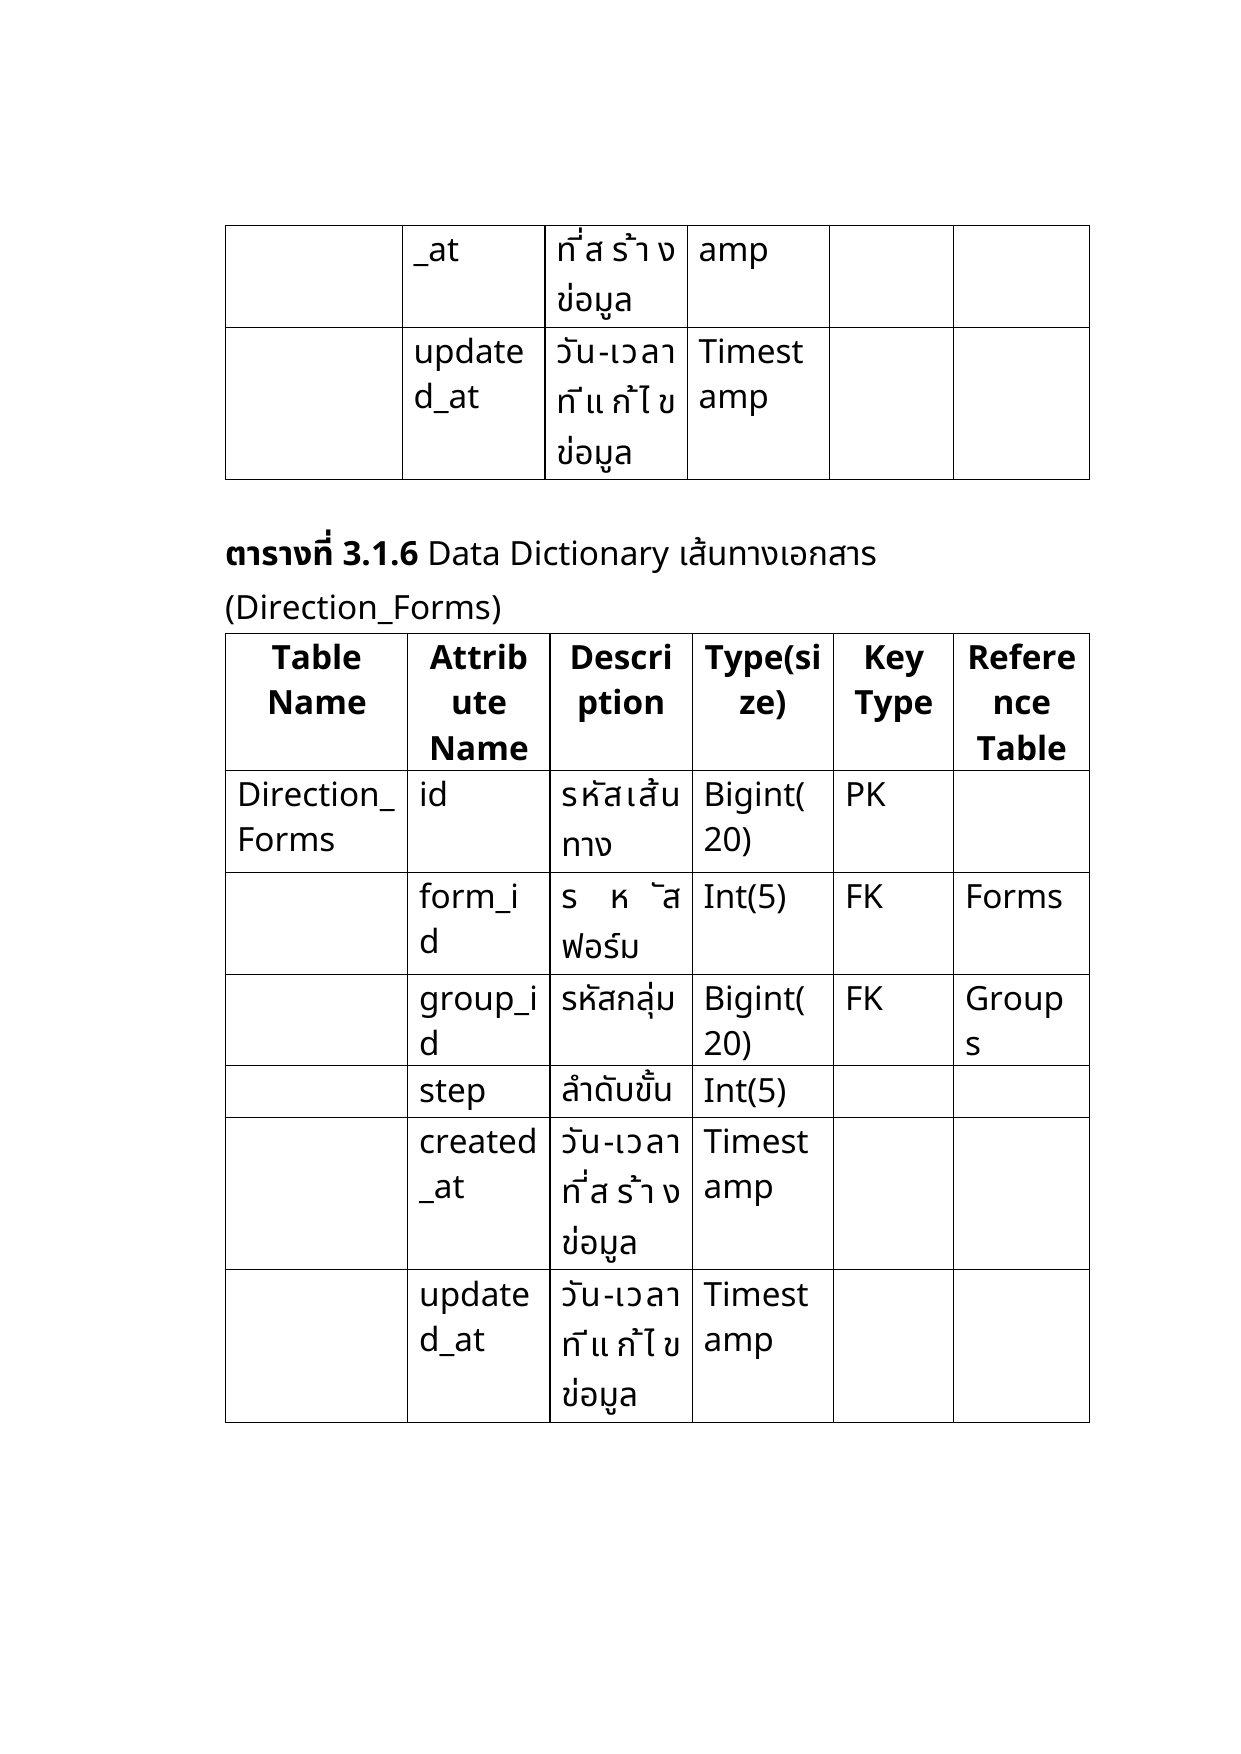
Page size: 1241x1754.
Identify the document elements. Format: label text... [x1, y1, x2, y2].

table_header Reference Table [954, 634, 1089, 770]
table_header Type(size) [693, 634, 833, 770]
text ตารางที่ 3.1.6 Data Dictionary เส้นทางเอกสาร (Direction_Forms) [225, 529, 1090, 629]
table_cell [546, 226, 687, 327]
table_cell [834, 1270, 953, 1422]
table_cell [226, 328, 402, 479]
table_cell PK [834, 771, 953, 872]
table_cell [834, 1066, 953, 1117]
table_cell created_at [408, 1118, 549, 1269]
table_cell Forms [954, 873, 1089, 973]
table_cell วัน-เวลาทีแก้ไขข่อมูล [546, 328, 687, 479]
table_cell [834, 1118, 953, 1269]
table_cell [954, 328, 1089, 479]
table_cell วัน-เวลาที่สร้างข่อมูล [551, 1118, 692, 1269]
table_cell Int(5) [693, 1066, 833, 1117]
table_cell Timestamp [688, 226, 829, 327]
table_cell updated_at [408, 1270, 549, 1422]
table_cell [954, 226, 1089, 327]
table_cell form_id [408, 873, 549, 973]
table_cell รหัสกลุ่ม [551, 975, 692, 1065]
table_cell created_at [403, 226, 544, 327]
table_cell id [408, 771, 549, 872]
table_header Description [551, 634, 692, 770]
table_cell Timestamp [693, 1118, 833, 1269]
table_cell [226, 975, 407, 1065]
table_cell Groups [954, 975, 1089, 1065]
table_cell [226, 1118, 407, 1269]
table_header Attribute Name [408, 634, 549, 770]
table_cell [226, 873, 407, 973]
table_cell step [408, 1066, 549, 1117]
table_cell Timestamp [693, 1270, 833, 1422]
table_cell [954, 1118, 1089, 1269]
table_cell Timestamp [688, 328, 829, 479]
table_cell updated_at [403, 328, 544, 479]
table_cell [954, 771, 1089, 872]
table_cell [954, 1270, 1089, 1422]
table_cell Direction_Forms [226, 771, 407, 872]
table_cell FK [834, 873, 953, 973]
table_header Table Name [226, 634, 407, 770]
table_cell รหัสเส้นทาง [551, 771, 692, 872]
table_cell [226, 1270, 407, 1422]
table_cell วัน-เวลาทีแก้ไขข่อมูล [551, 1270, 692, 1422]
table_cell [830, 226, 953, 327]
table_cell ลำดับขั้น [551, 1066, 692, 1117]
table_cell Bigint(20) [693, 975, 833, 1065]
table_cell Bigint(20) [693, 771, 833, 872]
table_cell FK [834, 975, 953, 1065]
table_cell group_id [408, 975, 549, 1065]
table_cell [830, 328, 953, 479]
table_cell [226, 226, 402, 327]
table_cell [954, 1066, 1089, 1117]
table_cell [226, 1066, 407, 1117]
table_cell Int(5) [693, 873, 833, 973]
table_header Key Type [834, 634, 953, 770]
table_cell รหัสฟอร์ม [551, 873, 692, 973]
